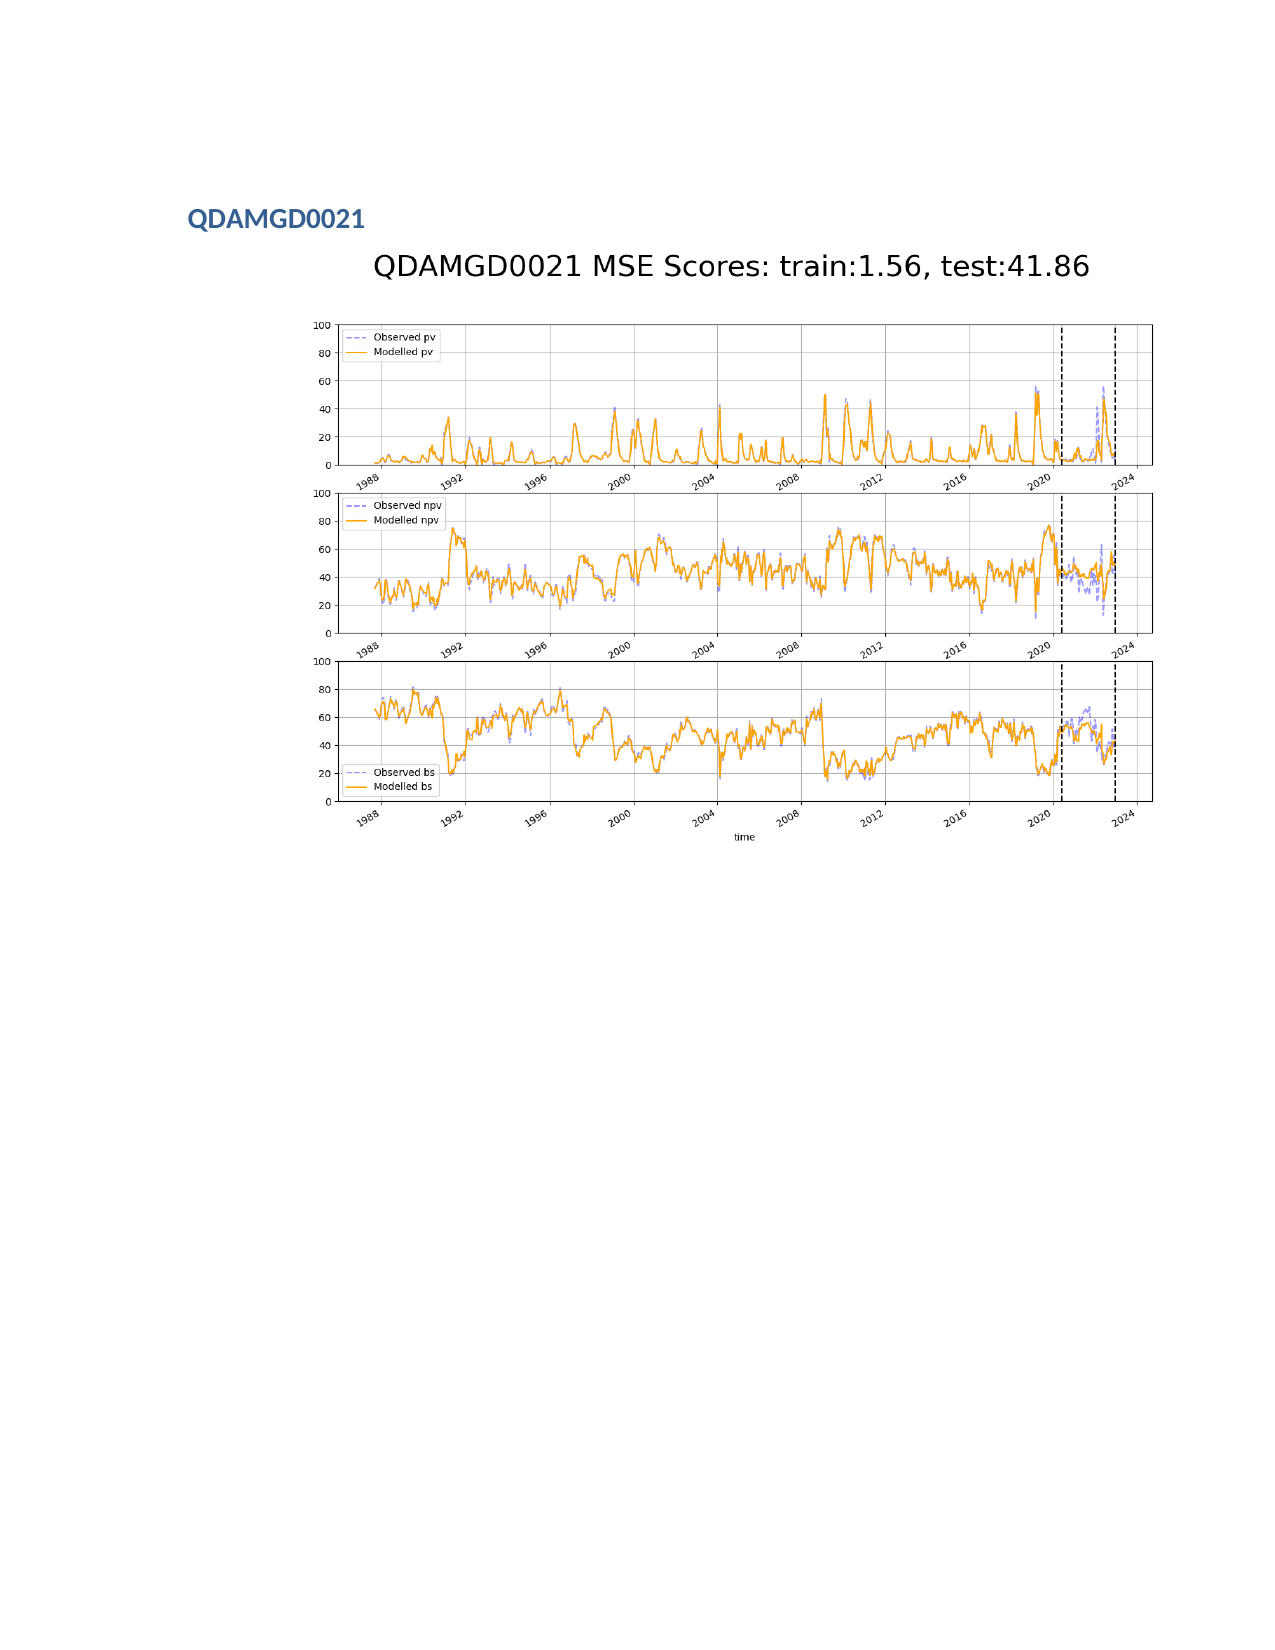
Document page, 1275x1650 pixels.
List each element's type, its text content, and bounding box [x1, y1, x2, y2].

subtitle QDAMGD0021 [187, 200, 1087, 236]
picture [206, 241, 1257, 941]
